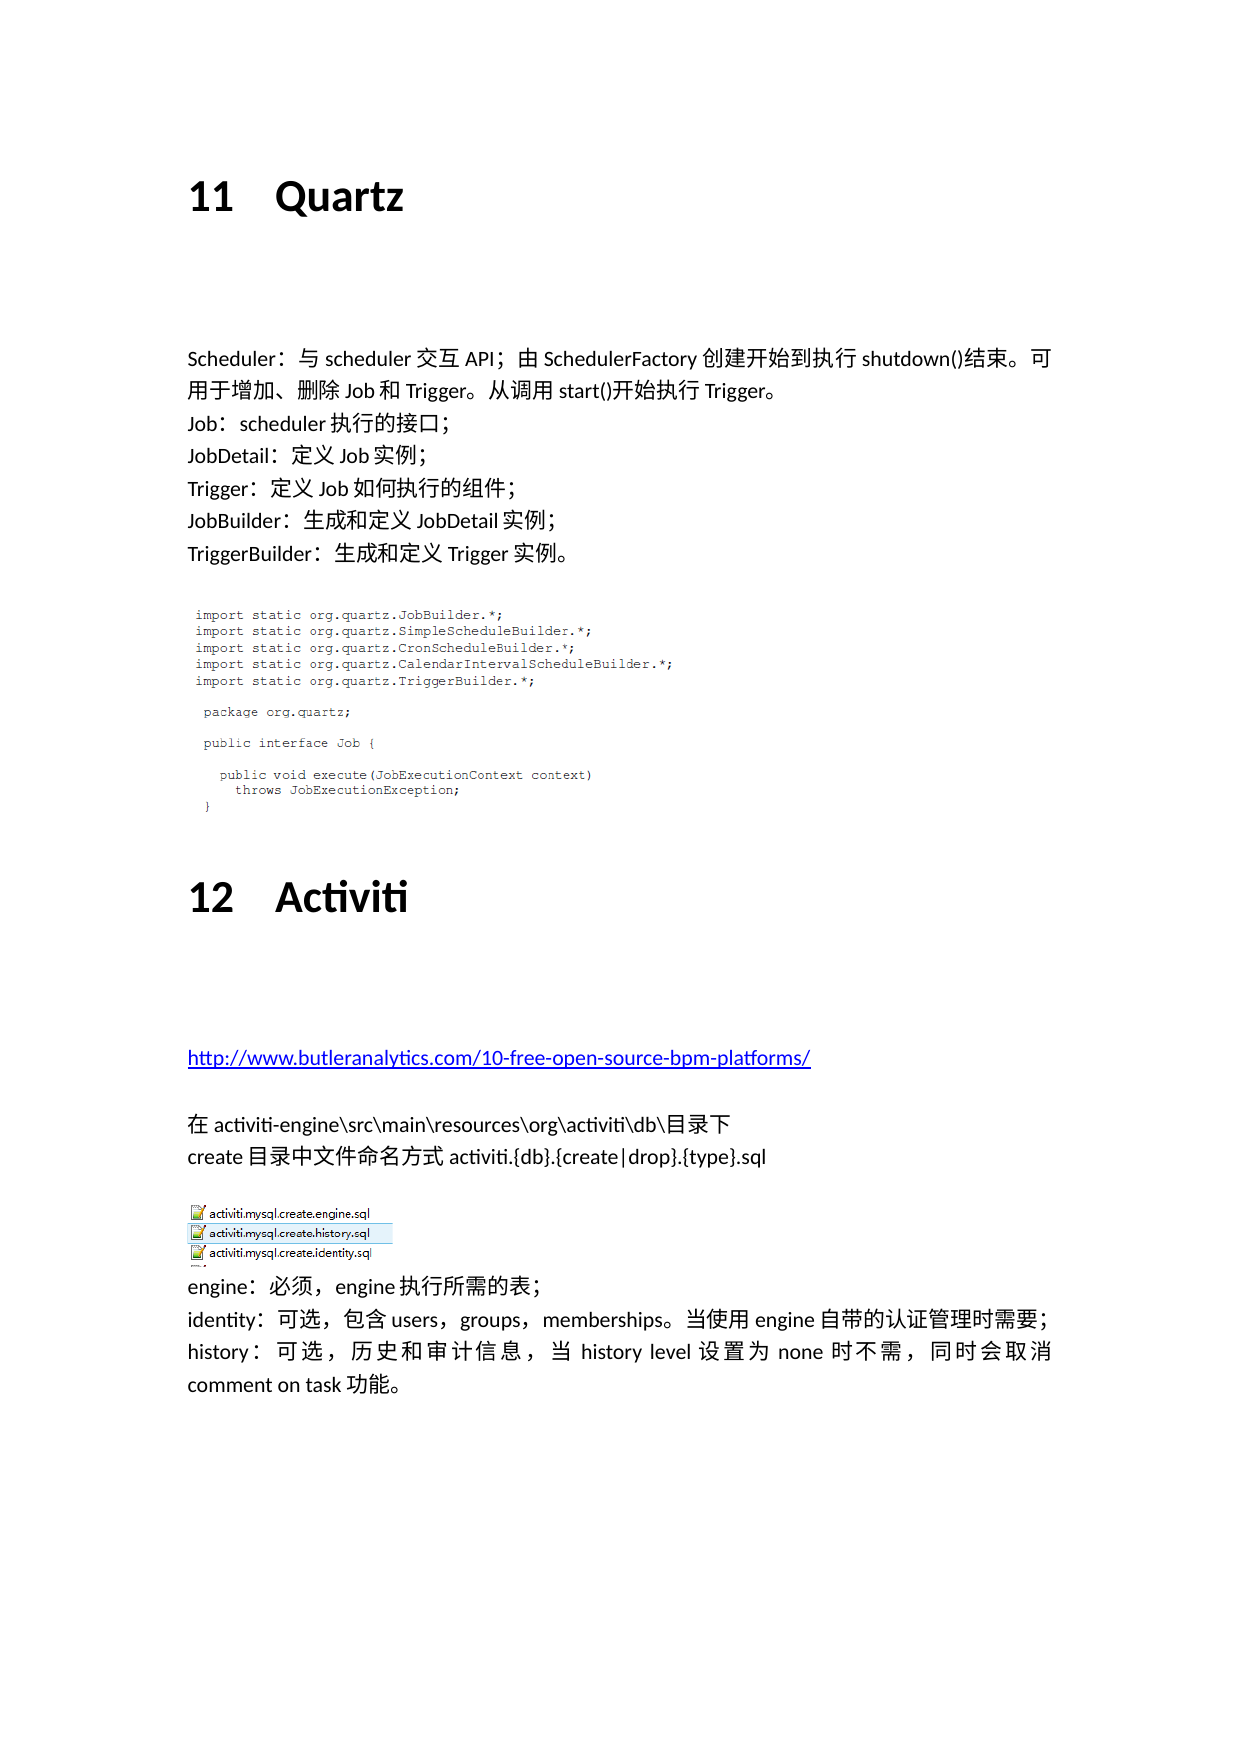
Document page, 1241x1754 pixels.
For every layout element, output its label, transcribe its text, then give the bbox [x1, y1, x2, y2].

subtitle Quartz [187, 162, 1053, 227]
text identity：可选，包含users，groups，memberships。当使用engine自带的认证管理时需要； [187, 1301, 1053, 1334]
text TriggerBuilder：生成和定义Trigger实例。 [187, 535, 1053, 568]
text Scheduler：与scheduler交互API；由SchedulerFactory创建开始到执行shutdown()结束。可用于增加、删除Job和Trigger。从调用start()开始执行Trigger。 [187, 340, 1053, 405]
text history：可选，历史和审计信息，当history level设置为none时不需，同时会取消comment on task功能。 [187, 1334, 1053, 1399]
text http://www.butleranalytics.com/10-free-open-source-bpm-platforms/ [187, 1041, 1053, 1074]
text Job：scheduler执行的接口； [187, 405, 1053, 438]
picture [187, 697, 601, 822]
subtitle Activiti [187, 863, 1053, 928]
picture [187, 600, 691, 695]
text 在activiti-engine\src\main\resources\org\activiti\db\目录下 [187, 1106, 1053, 1139]
picture [187, 1203, 393, 1267]
text JobDetail：定义Job实例； [187, 438, 1053, 470]
text JobBuilder：生成和定义JobDetail实例； [187, 503, 1053, 535]
text create目录中文件命名方式activiti.{db}.{create|drop}.{type}.sql [187, 1139, 1053, 1171]
text engine：必须，engine执行所需的表； [187, 1269, 1053, 1301]
text Trigger：定义Job如何执行的组件； [187, 470, 1053, 503]
